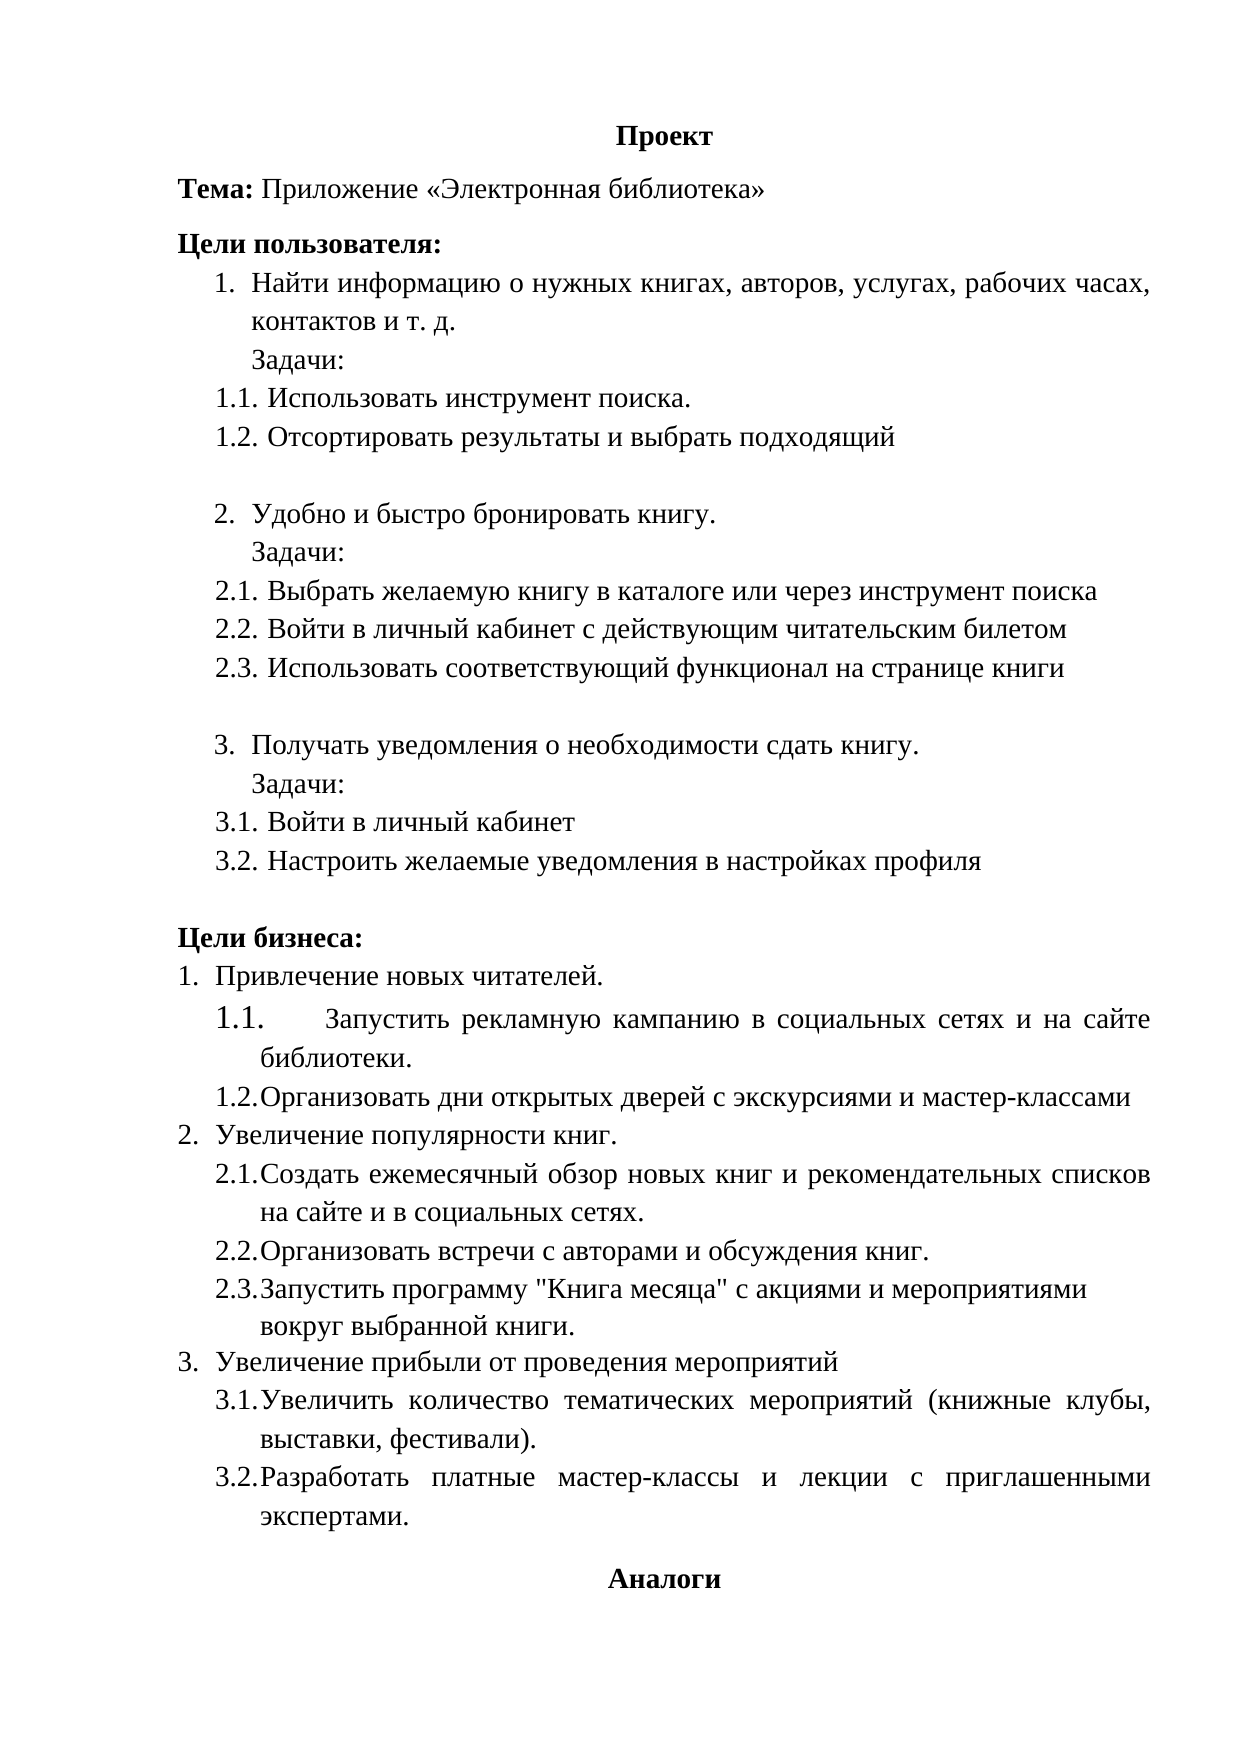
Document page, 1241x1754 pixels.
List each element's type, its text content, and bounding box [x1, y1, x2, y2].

list Запустить рекламную кампанию в социальных сетях и на сайте библиотеки. [215, 997, 1152, 1074]
list Отсортировать результаты и выбрать подходящий [215, 419, 1152, 452]
list Задачи: [215, 534, 1152, 568]
text Проект [177, 118, 1152, 152]
list Организовать дни открытых дверей с экскурсиями и мастер-классами [215, 1079, 1152, 1112]
list Использовать соответствующий функционал на странице книги [215, 650, 1152, 684]
list Настроить желаемые уведомления в настройках профиля [215, 843, 1152, 876]
list Задачи: [251, 342, 1152, 375]
list Организовать встречи с авторами и обсуждения книг. [215, 1233, 1152, 1267]
text Аналоги [177, 1562, 1152, 1595]
list Разработать платные мастер-классы и лекции с приглашенными экспертами. [215, 1459, 1152, 1532]
list Увеличение популярности книг. [177, 1117, 1152, 1151]
list Удобно и быстро бронировать книгу. [213, 496, 1152, 529]
text Цели бизнеса: [177, 920, 1152, 953]
list Использовать инструмент поиска. [215, 380, 1152, 414]
list Получать уведомления о необходимости сдать книгу. [213, 727, 1152, 761]
list Найти информацию о нужных книгах, авторов, услугах, рабочих часах, контактов и т. д. [213, 265, 1152, 337]
list Создать ежемесячный обзор новых книг и рекомендательных списков на сайте и в социальных сетях. [215, 1156, 1152, 1228]
list Выбрать желаемую книгу в каталоге или через инструмент поиска [215, 573, 1152, 607]
list Запустить программу "Книга месяца" с акциями и мероприятиями вокруг выбранной книги. [215, 1272, 1152, 1341]
list Войти в личный кабинет [215, 804, 1152, 838]
list Задачи: [215, 766, 1152, 799]
list Увеличение прибыли от проведения мероприятий [177, 1344, 1152, 1377]
list Войти в личный кабинет с действующим читательским билетом [215, 612, 1152, 645]
text Тема: Приложение «Электронная библиотека» [177, 171, 1152, 204]
list Увеличить количество тематических мероприятий (книжные клубы, выставки, фестивали). [215, 1382, 1152, 1454]
text Цели пользователя: [177, 226, 1152, 260]
list Привлечение новых читателей. [177, 958, 1152, 992]
